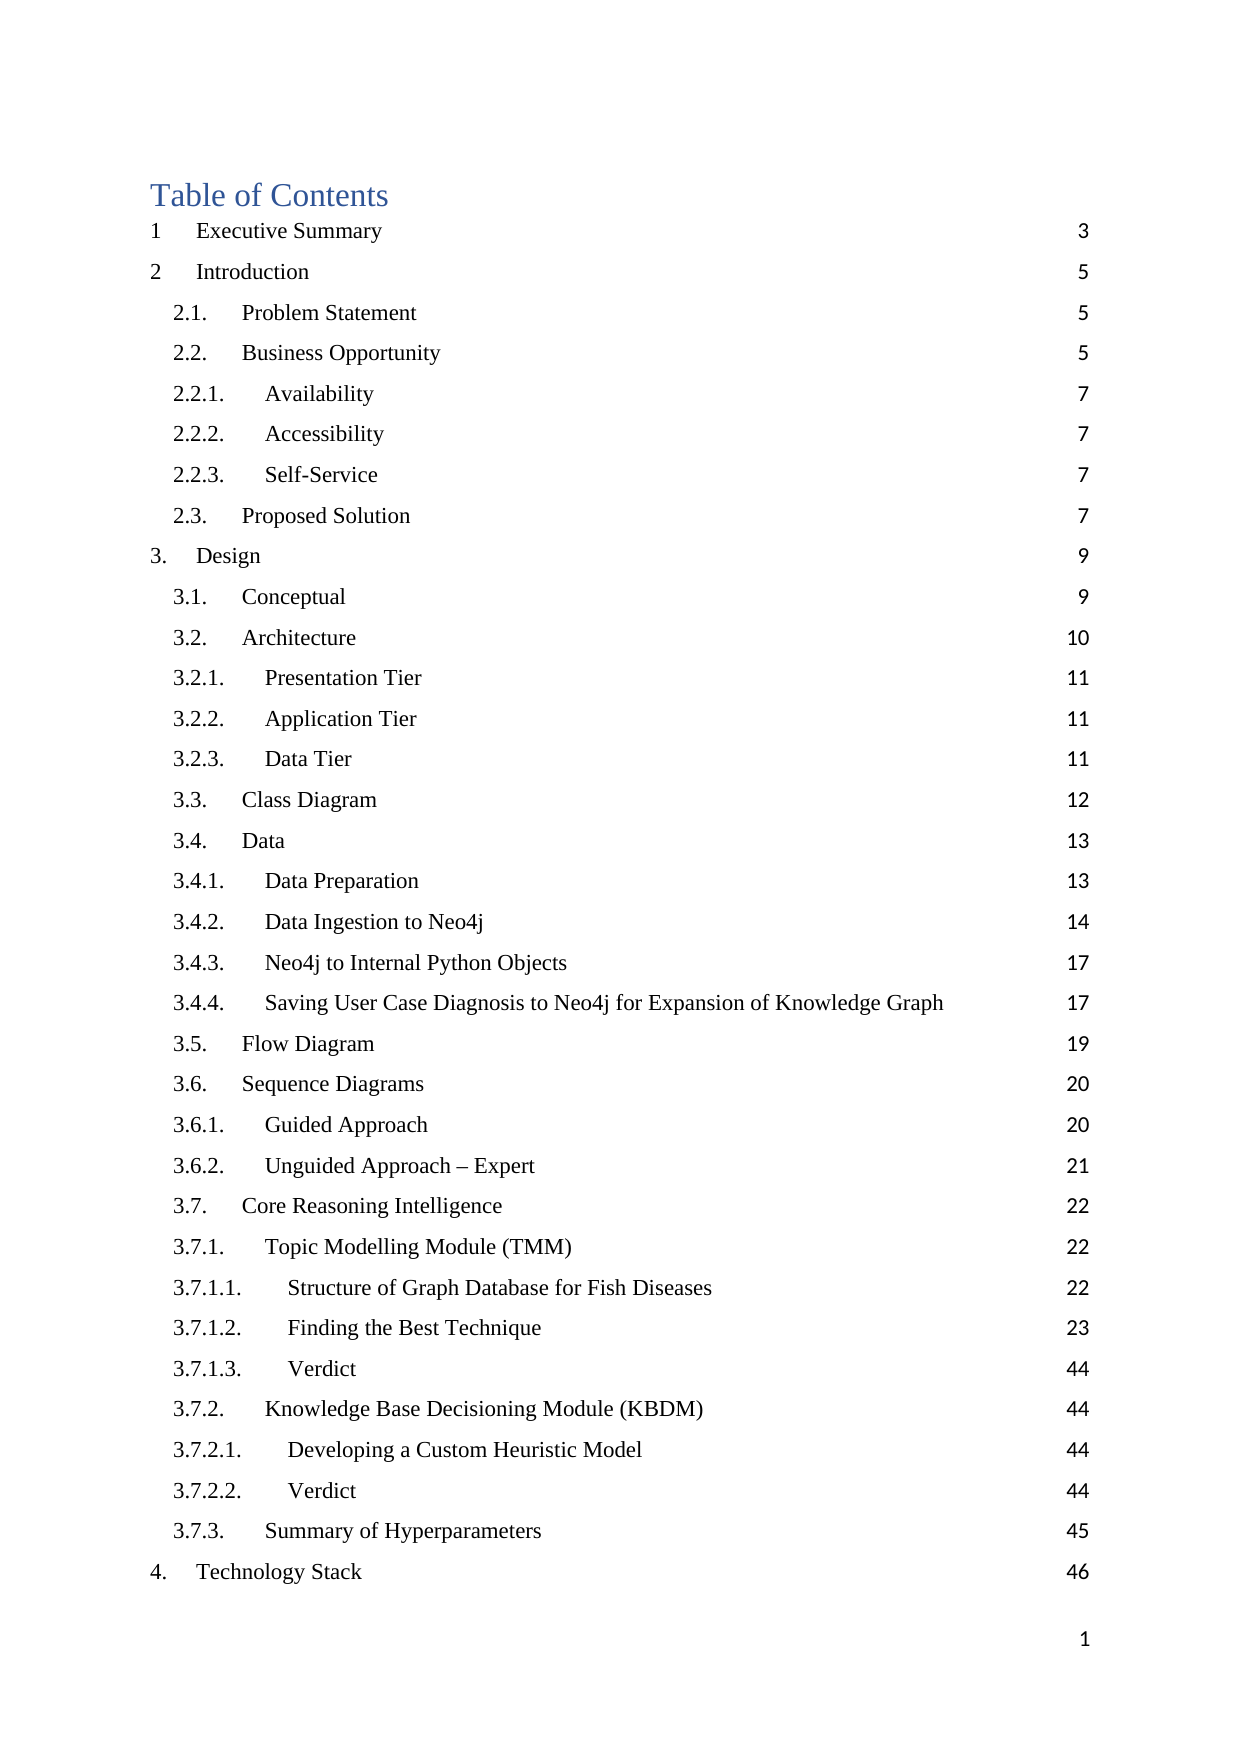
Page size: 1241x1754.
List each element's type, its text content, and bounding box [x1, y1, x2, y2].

text Table of Contents [150, 175, 1090, 213]
